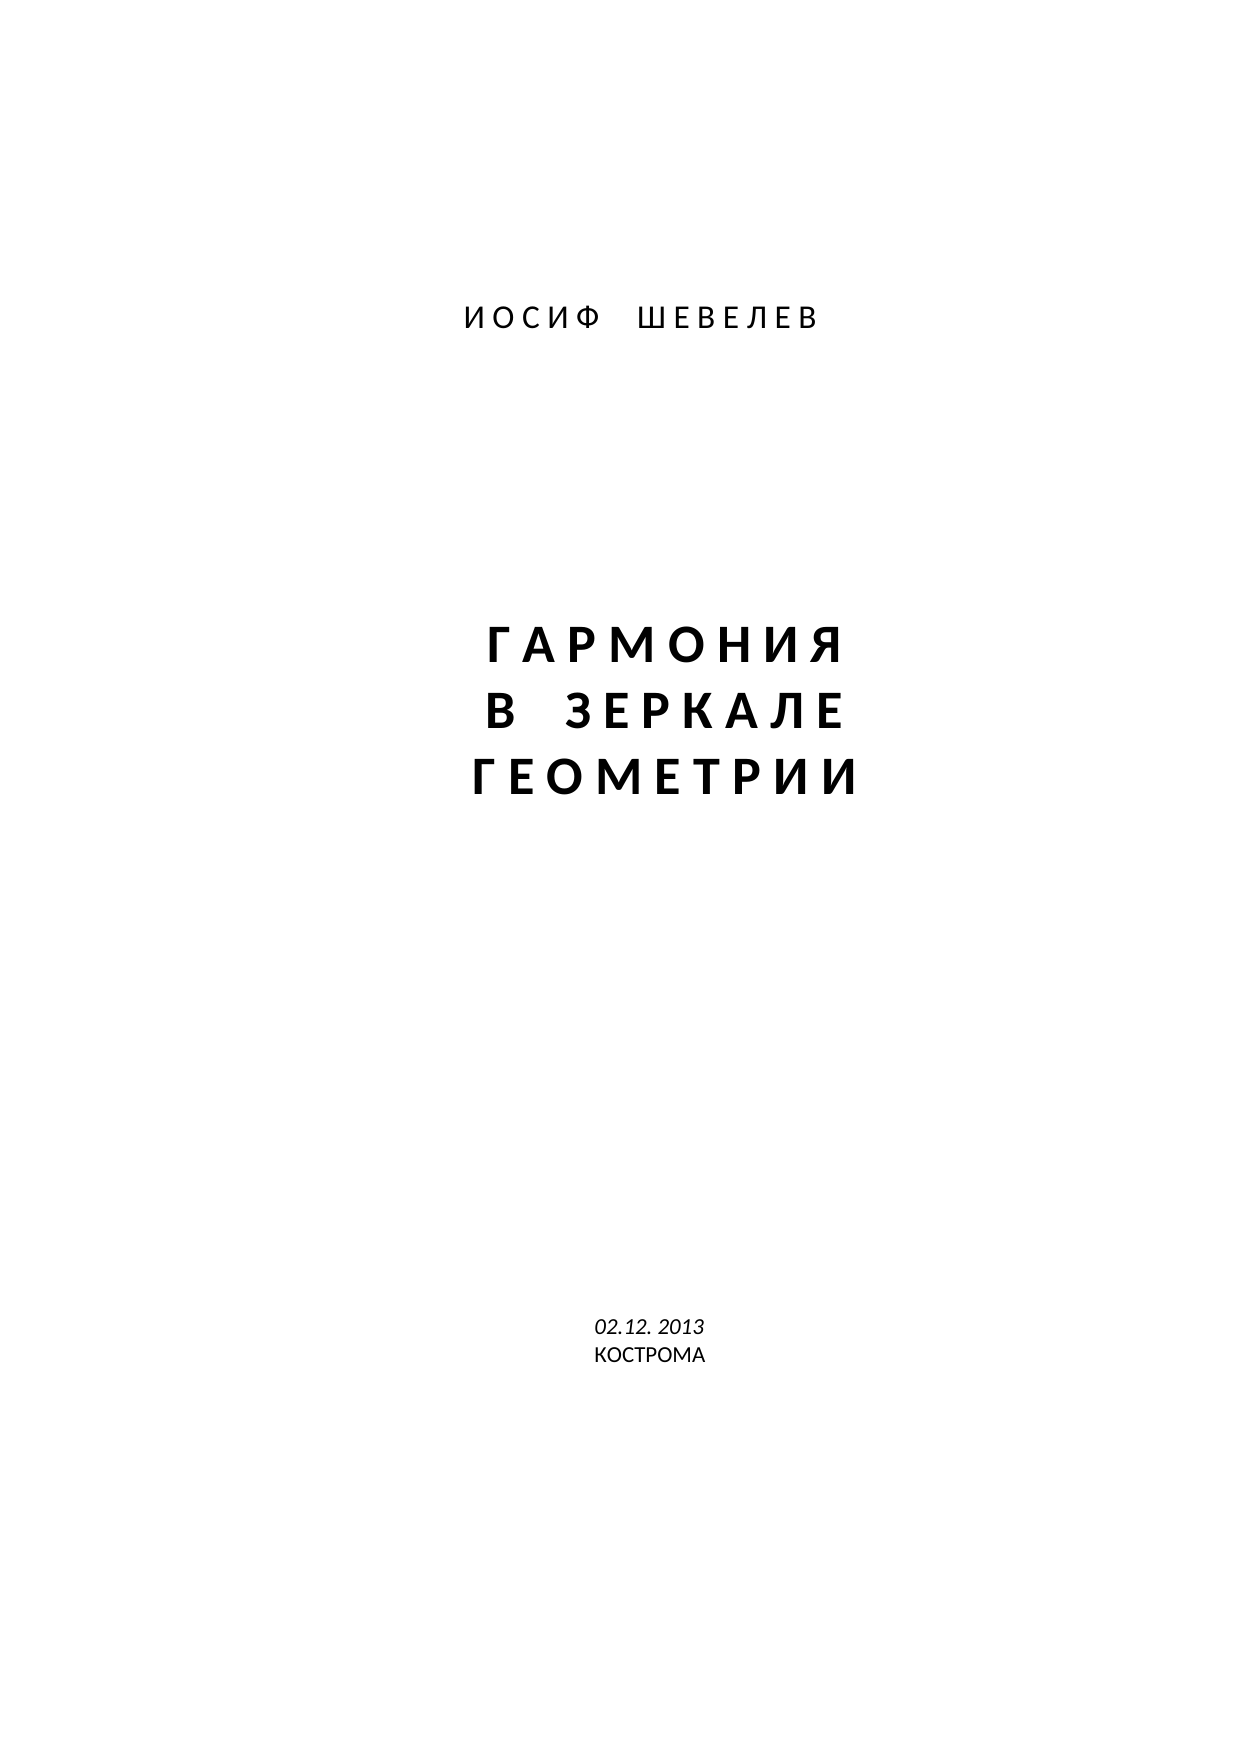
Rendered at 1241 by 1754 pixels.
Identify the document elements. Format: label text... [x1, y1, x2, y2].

text В З Е Р К А Л Е [177, 676, 1152, 742]
text КОСТРОМА [103, 1340, 1240, 1368]
text И О С И Ф Ш Е В Е Л Е В [177, 296, 1240, 337]
text Г А Р М О Н И Я [177, 609, 1152, 676]
text Г Е О М Е Т Р И И [177, 742, 1152, 808]
text 02.12. 2013 [103, 1312, 1240, 1340]
